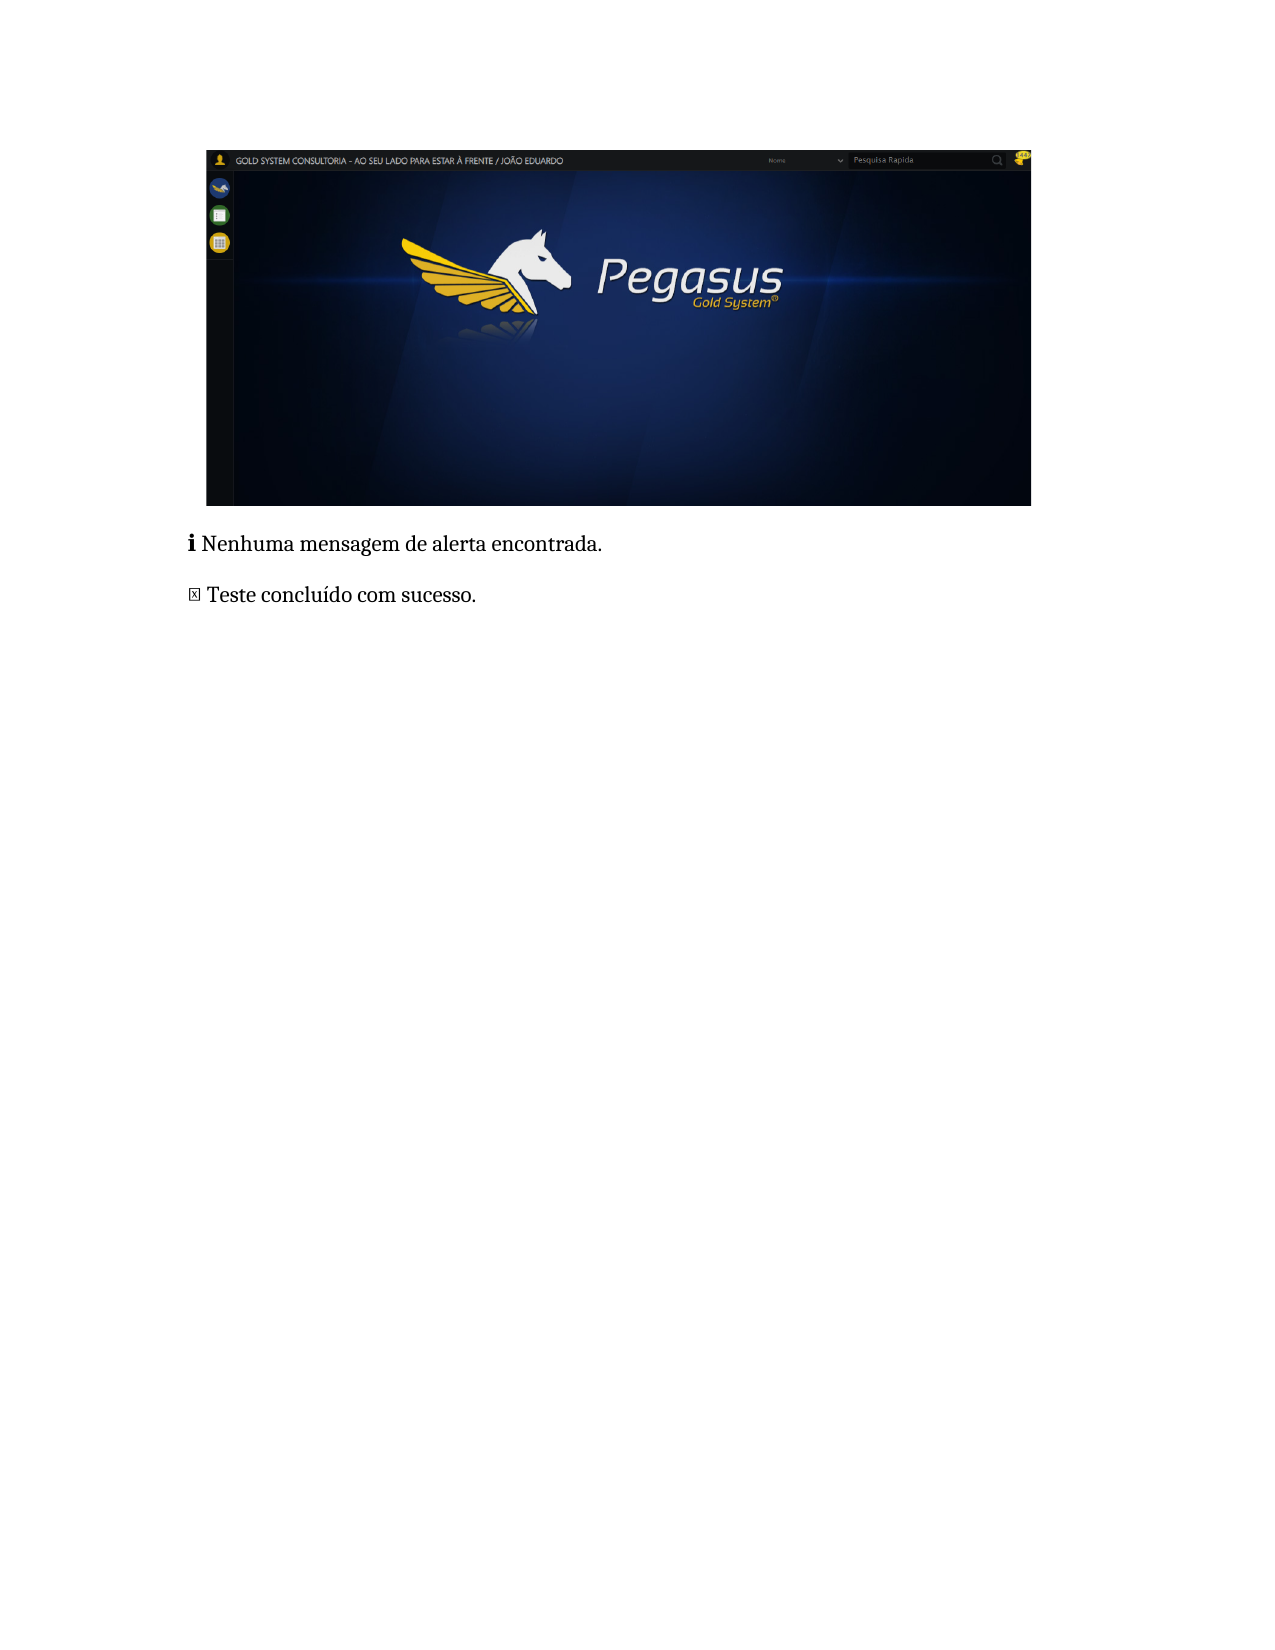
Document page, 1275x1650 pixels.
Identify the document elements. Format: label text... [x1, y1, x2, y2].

picture [206, 150, 1032, 506]
text ✅ Teste concluído com sucesso. [187, 581, 1087, 608]
text ℹ️ Nenhuma mensagem de alerta encontrada. [187, 530, 1087, 557]
